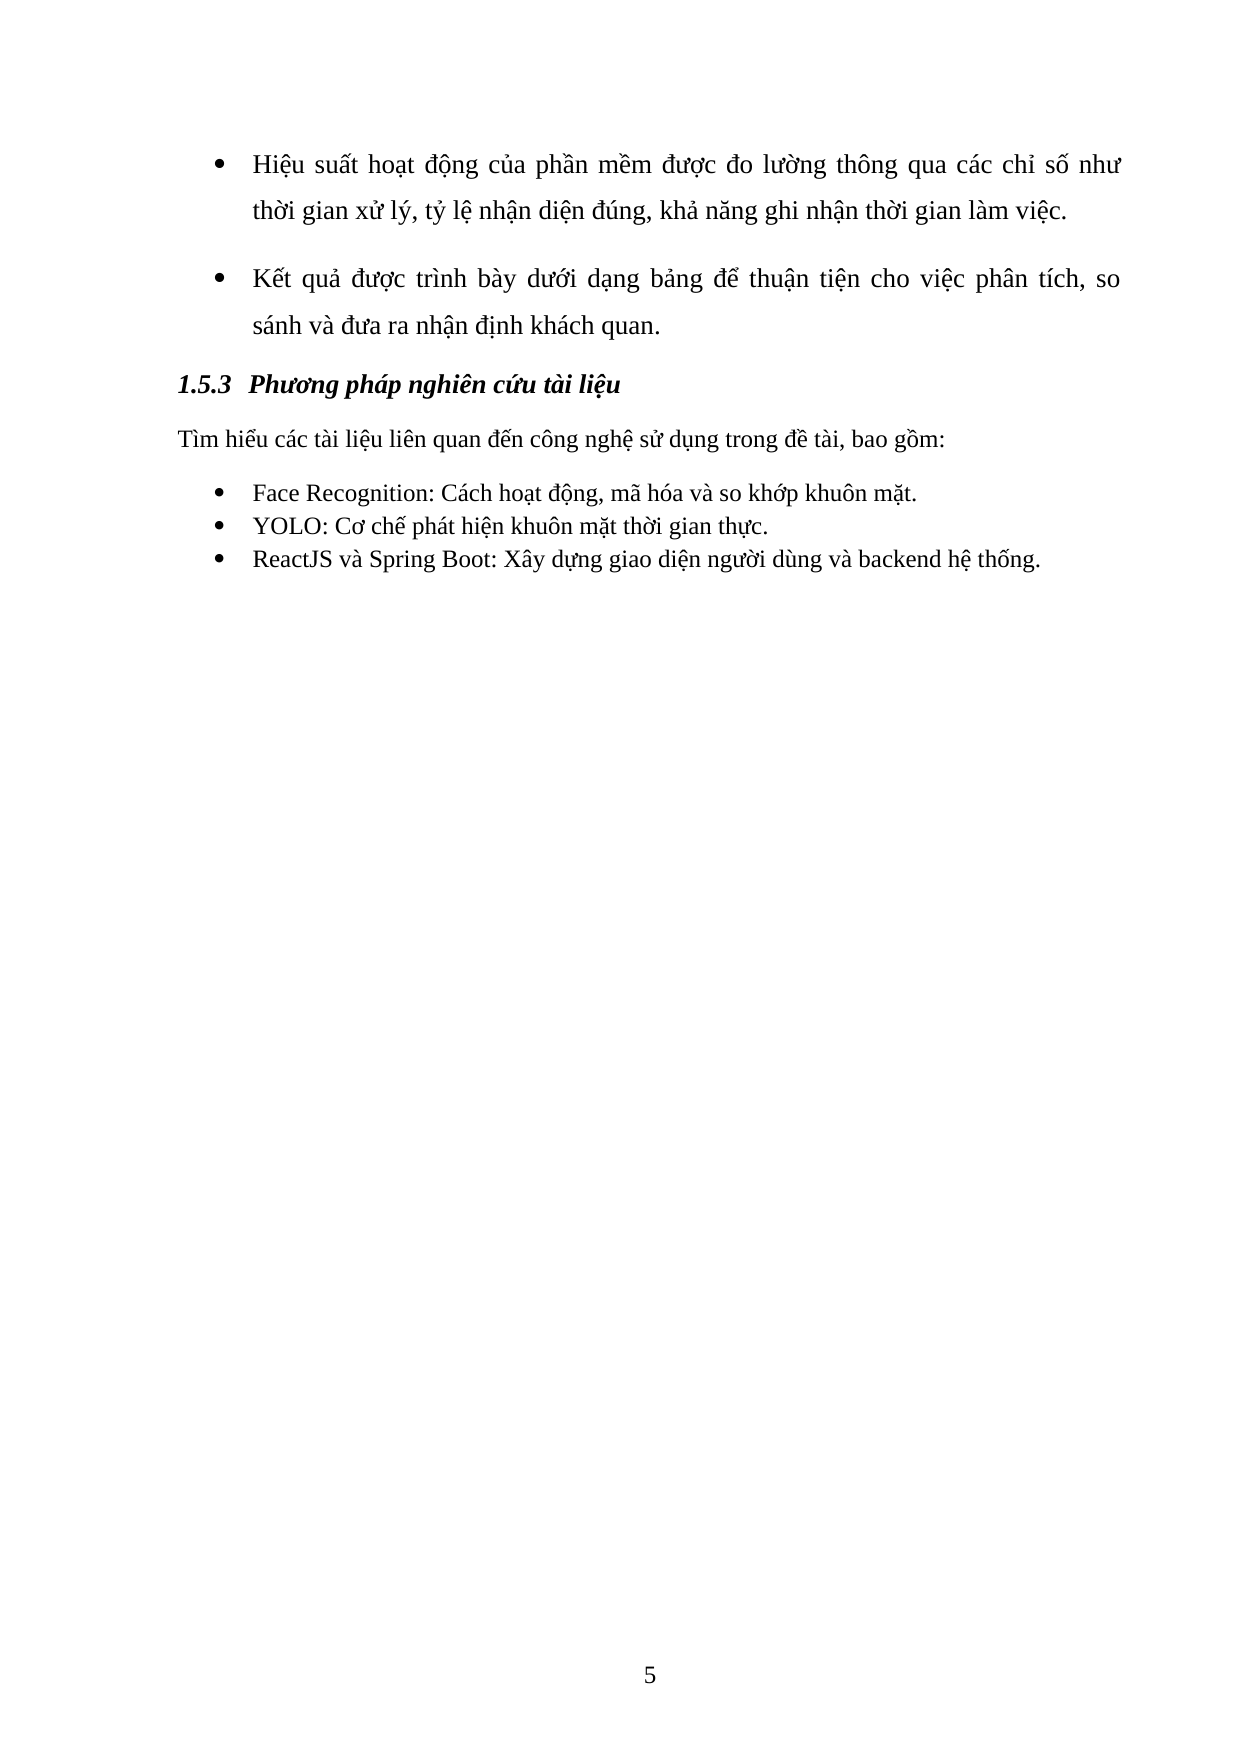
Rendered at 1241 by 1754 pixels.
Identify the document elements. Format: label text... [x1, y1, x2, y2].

list YOLO: Cơ chế phát hiện khuôn mặt thời gian thực. [215, 511, 1122, 540]
list ReactJS và Spring Boot: Xây dựng giao diện người dùng và backend hệ thống. [215, 544, 1122, 573]
list Hiệu suất hoạt động của phần mềm được đo lường thông qua các chỉ số như thời gian xử lý, tỷ lệ nhận diện đúng, khả năng ghi nhận thời gian làm việc. [215, 148, 1122, 226]
text Tìm hiểu các tài liệu liên quan đến công nghệ sử dụng trong đề tài, bao gồm: [177, 424, 1122, 453]
list Kết quả được trình bày dưới dạng bảng để thuận tiện cho việc phân tích, so sánh và đưa ra nhận định khách quan. [215, 262, 1122, 340]
list Face Recognition: Cách hoạt động, mã hóa và so khớp khuôn mặt. [215, 478, 1122, 507]
subtitle Phương pháp nghiên cứu tài liệu [177, 368, 1122, 399]
